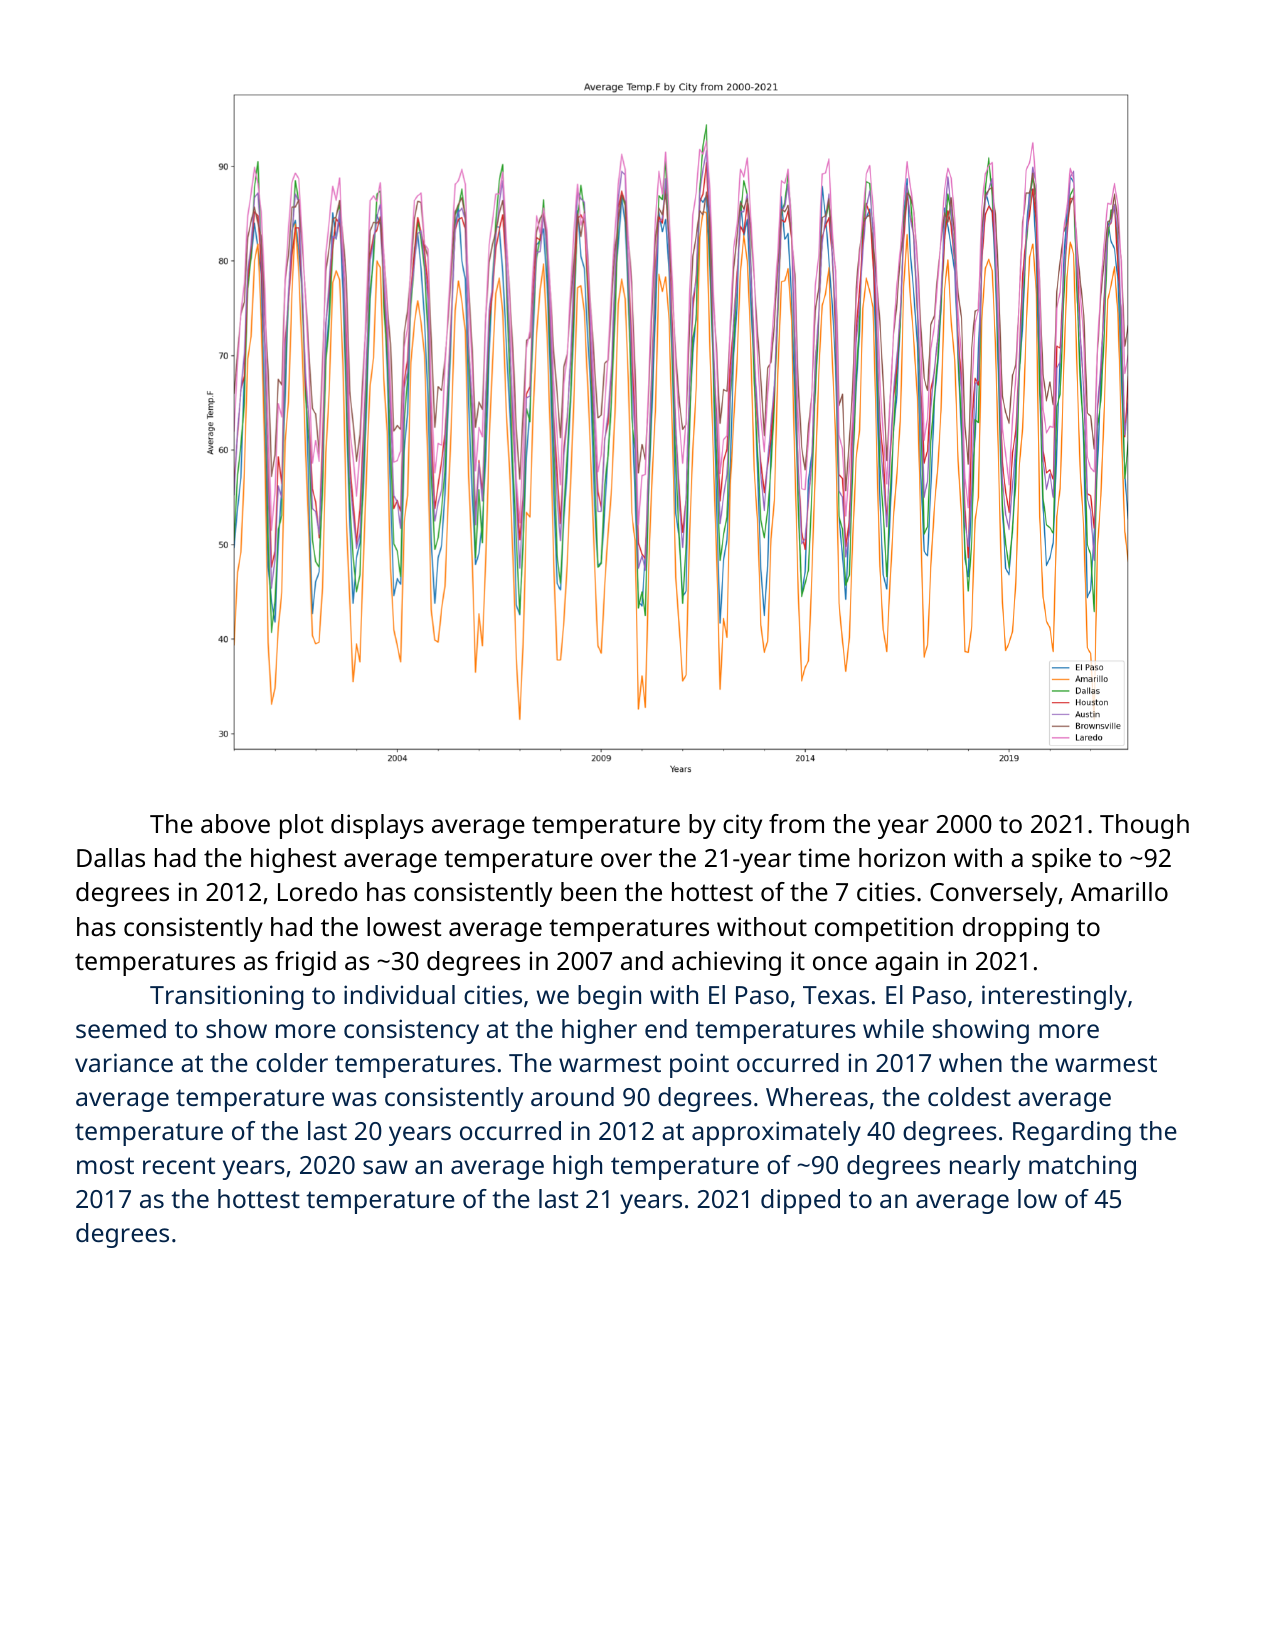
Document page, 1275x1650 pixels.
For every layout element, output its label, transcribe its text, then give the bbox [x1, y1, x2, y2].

text The above plot displays average temperature by city from the year 2000 to 2021. Though Dallas had the highest average temperature over the 21-year time horizon with a spike to ~92 degrees in 2012, Loredo has consistently been the hottest of the 7 cities. Conversely, Amarillo has consistently had the lowest average temperatures without competition dropping to temperatures as frigid as ~30 degrees in 2007 and achieving it once again in 2021. [75, 807, 1200, 977]
picture [192, 75, 1158, 774]
subtitle Transitioning to individual cities, we begin with El Paso, Texas. El Paso, interestingly, seemed to show more consistency at the higher end temperatures while showing more variance at the colder temperatures. The warmest point occurred in 2017 when the warmest average temperature was consistently around 90 degrees. Whereas, the coldest average temperature of the last 20 years occurred in 2012 at approximately 40 degrees. Regarding the most recent years, 2020 saw an average high temperature of ~90 degrees nearly matching 2017 as the hottest temperature of the last 21 years. 2021 dipped to an average low of 45 degrees. [75, 977, 1200, 1250]
